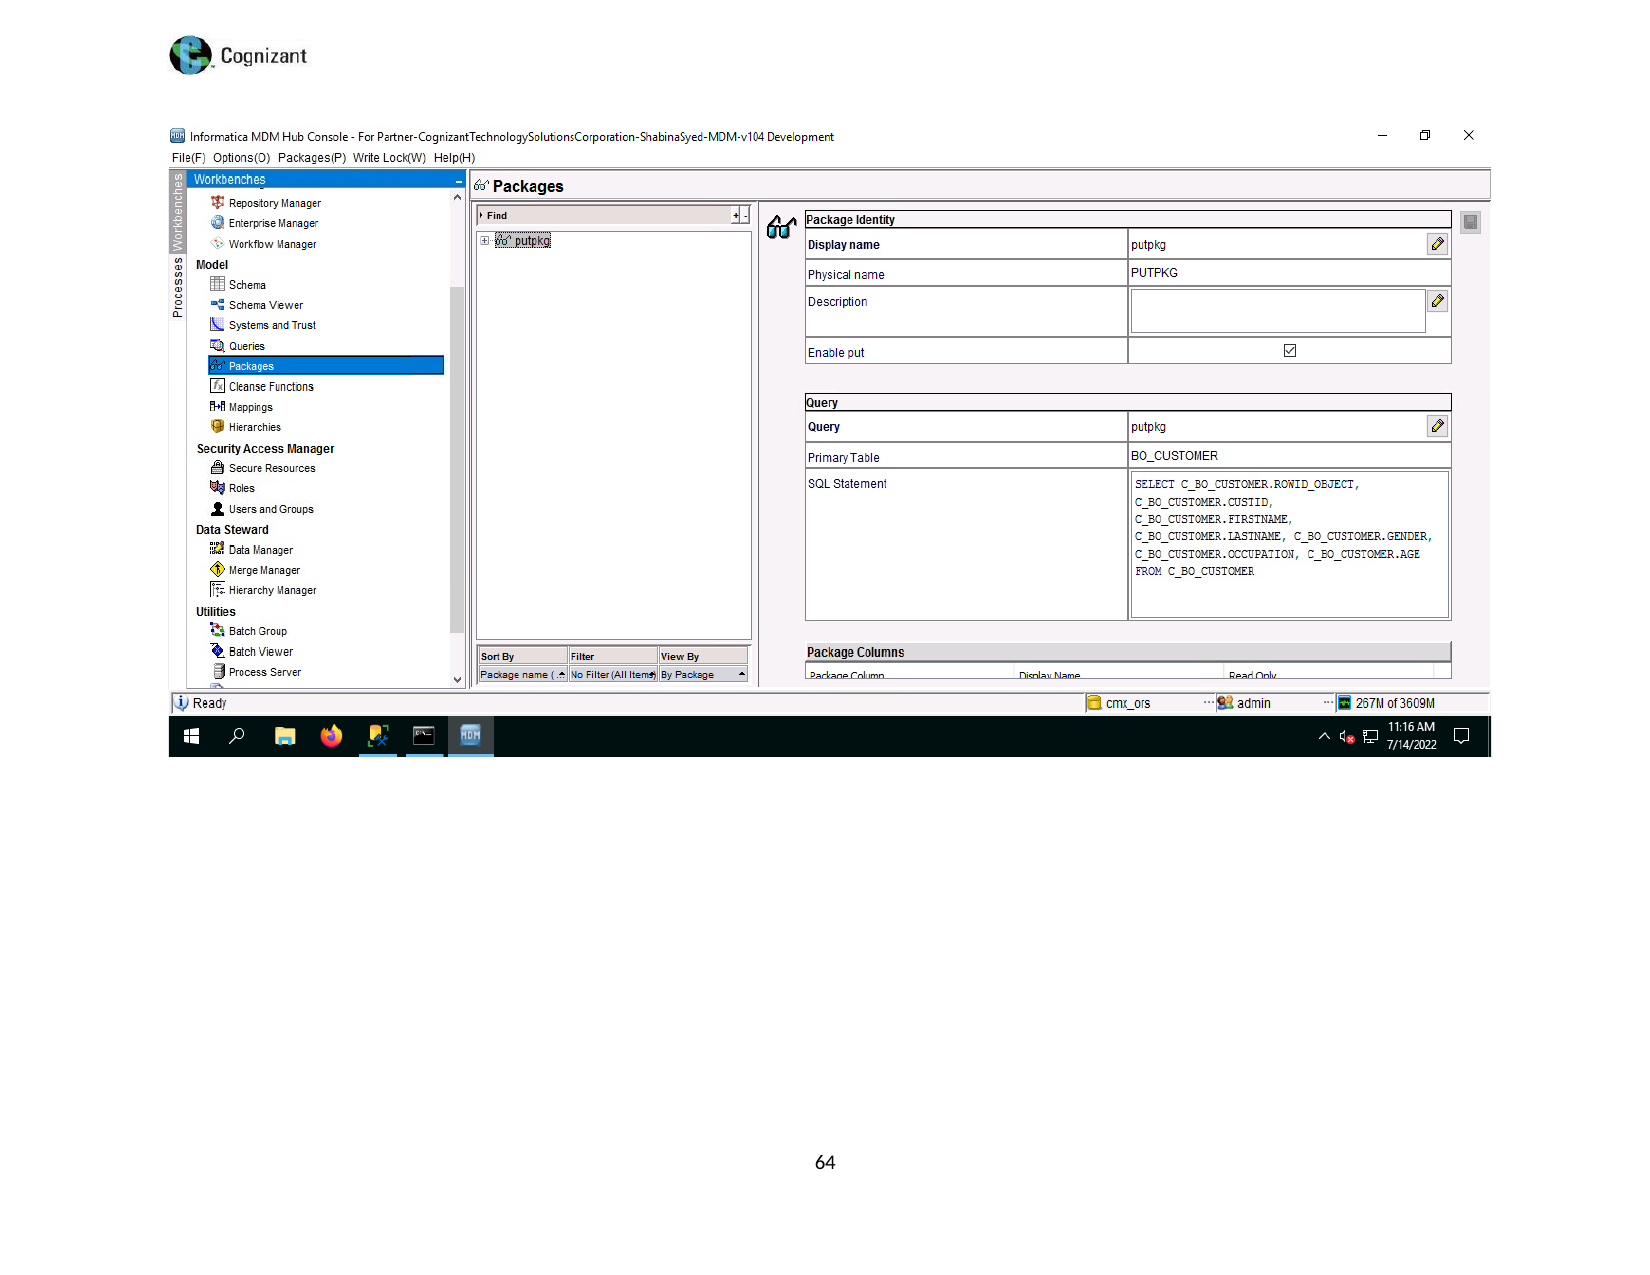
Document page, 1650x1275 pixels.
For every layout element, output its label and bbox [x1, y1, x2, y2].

picture [167, 34, 313, 75]
